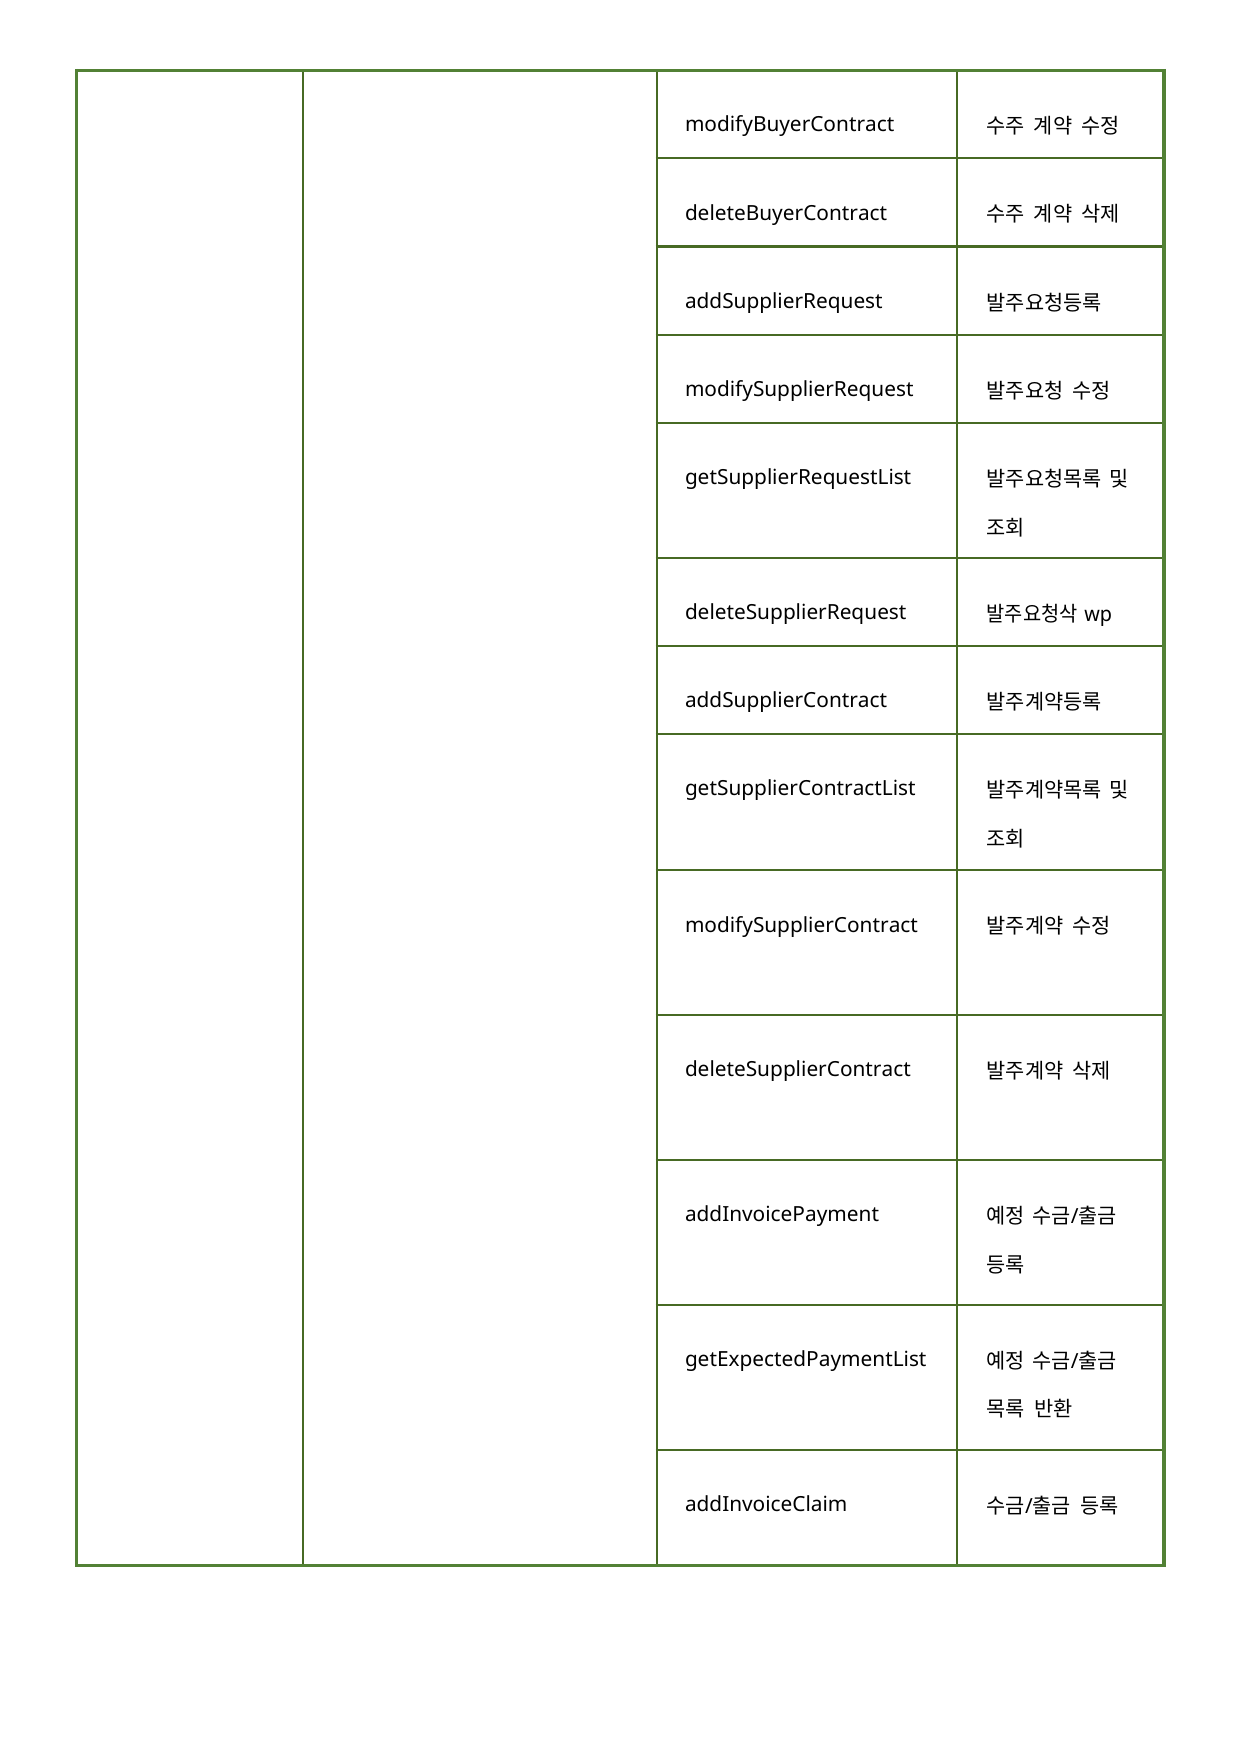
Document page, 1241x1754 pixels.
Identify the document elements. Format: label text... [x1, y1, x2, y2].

table_cell 발주계약목록 및 조회 [958, 735, 1162, 869]
table_cell modifySupplierRequest [658, 336, 956, 422]
table_cell 예정 수금/출금 등록 [958, 1161, 1162, 1304]
table_cell deleteBuyerContract [658, 159, 956, 245]
table_cell addInvoicePayment [658, 1161, 956, 1304]
table_cell 발주계약 수정 [958, 871, 1162, 1014]
table_cell 수주 계약 삭제 [958, 159, 1162, 245]
table_header 수주 계약 수정 [958, 72, 1162, 157]
table_header modifyBuyerContract [658, 72, 956, 157]
table_cell 발주계약등록 [958, 647, 1162, 733]
table_cell 발주요청등록 [958, 248, 1162, 333]
table_cell getExpectedPaymentList [658, 1306, 956, 1448]
table_cell addSupplierRequest [658, 248, 956, 333]
table_cell 발주요청삭 wp [958, 559, 1162, 645]
table_cell 예정 수금/출금 목록 반환 [958, 1306, 1162, 1448]
table_cell 발주요청목록 및 조회 [958, 424, 1162, 557]
table_header [304, 72, 656, 1564]
table_cell addSupplierContract [658, 647, 956, 733]
table_cell getSupplierContractList [658, 735, 956, 869]
table_cell addInvoiceClaim [658, 1451, 956, 1564]
table_header [78, 72, 302, 1564]
table_cell deleteSupplierRequest [658, 559, 956, 645]
table_cell 수금/출금 등록 [958, 1451, 1162, 1564]
table_cell getSupplierRequestList [658, 424, 956, 557]
table_cell 발주요청 수정 [958, 336, 1162, 422]
table_cell 발주계약 삭제 [958, 1016, 1162, 1159]
table_cell modifySupplierContract [658, 871, 956, 1014]
table_cell deleteSupplierContract [658, 1016, 956, 1159]
